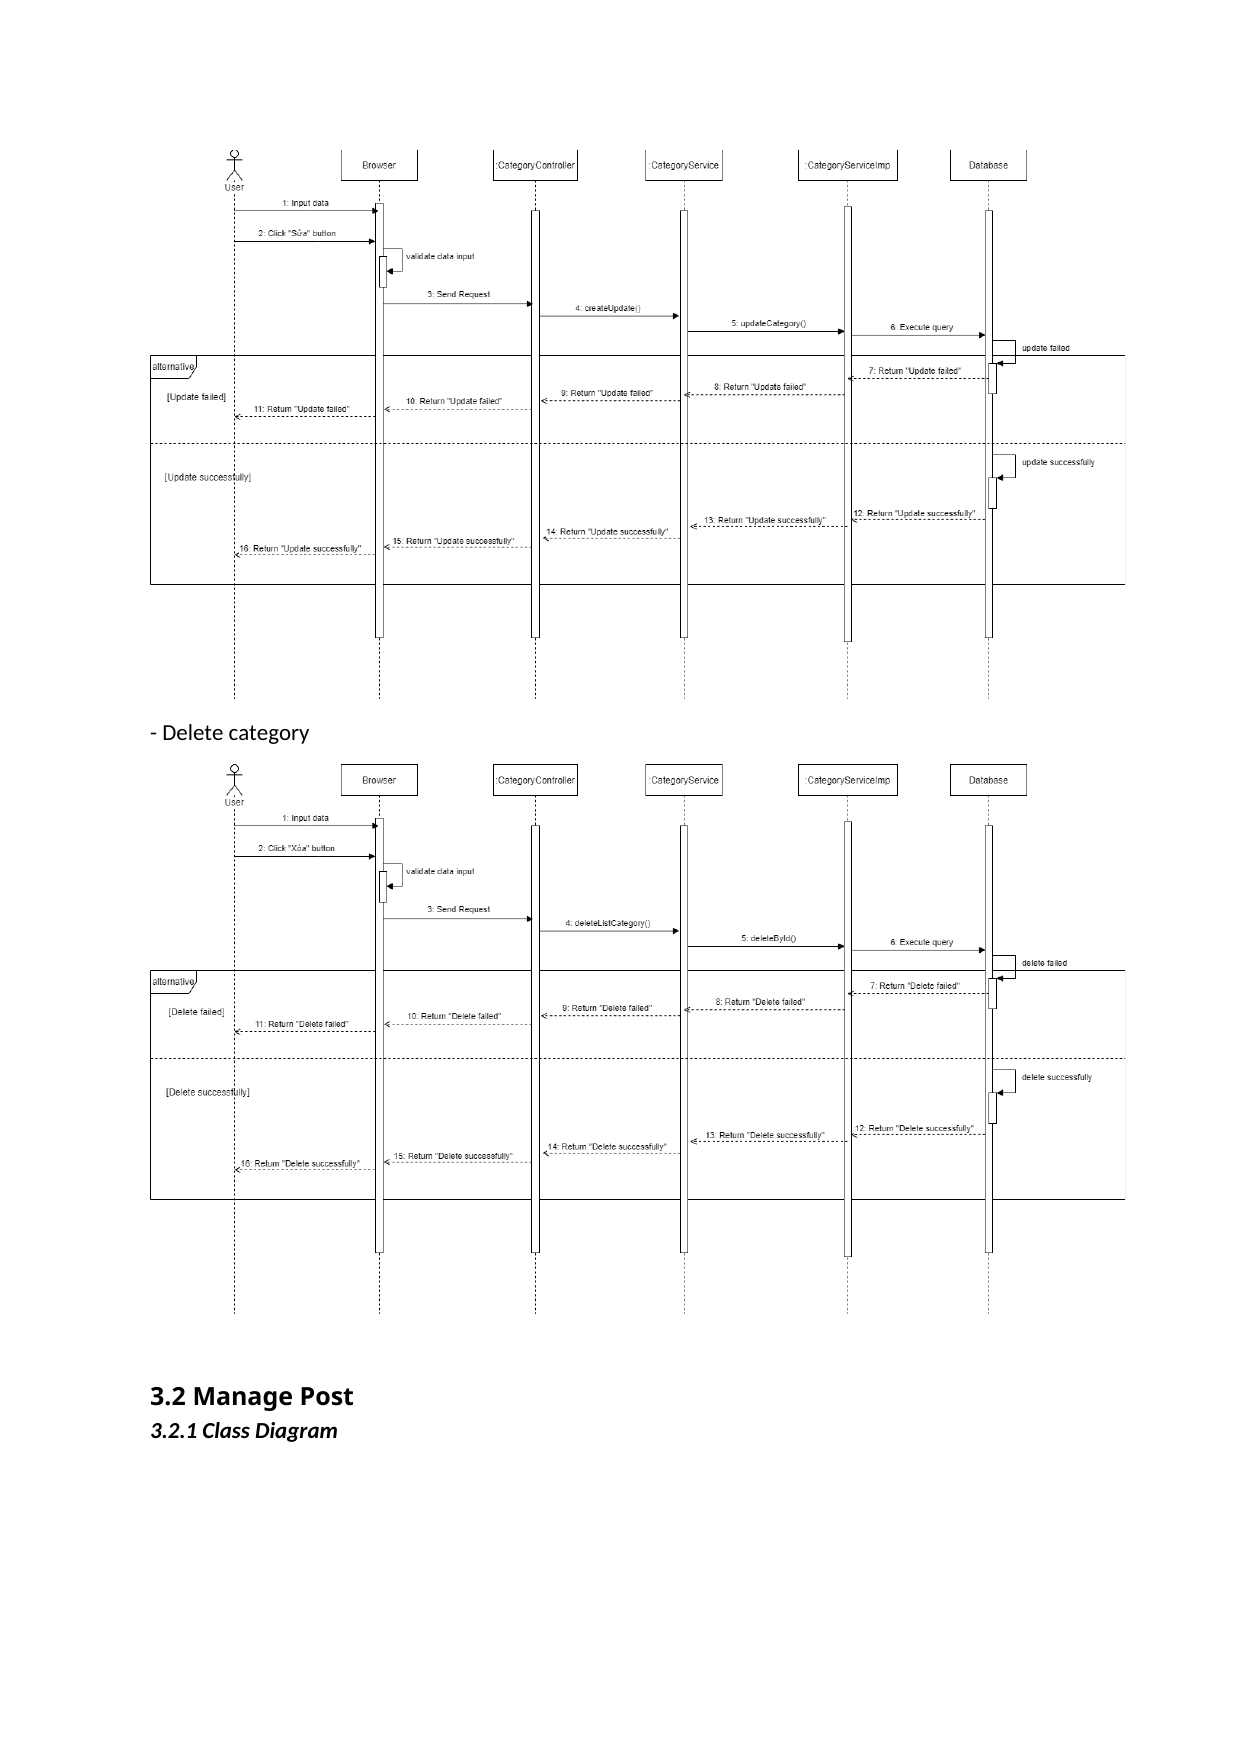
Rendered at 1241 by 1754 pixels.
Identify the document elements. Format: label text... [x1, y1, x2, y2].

picture [150, 764, 1125, 1314]
subtitle 3.2 Manage Post [150, 1379, 1093, 1413]
text - Delete category [150, 718, 1093, 746]
picture [150, 150, 1125, 699]
text 3.2.1 Class Diagram [150, 1416, 1093, 1444]
